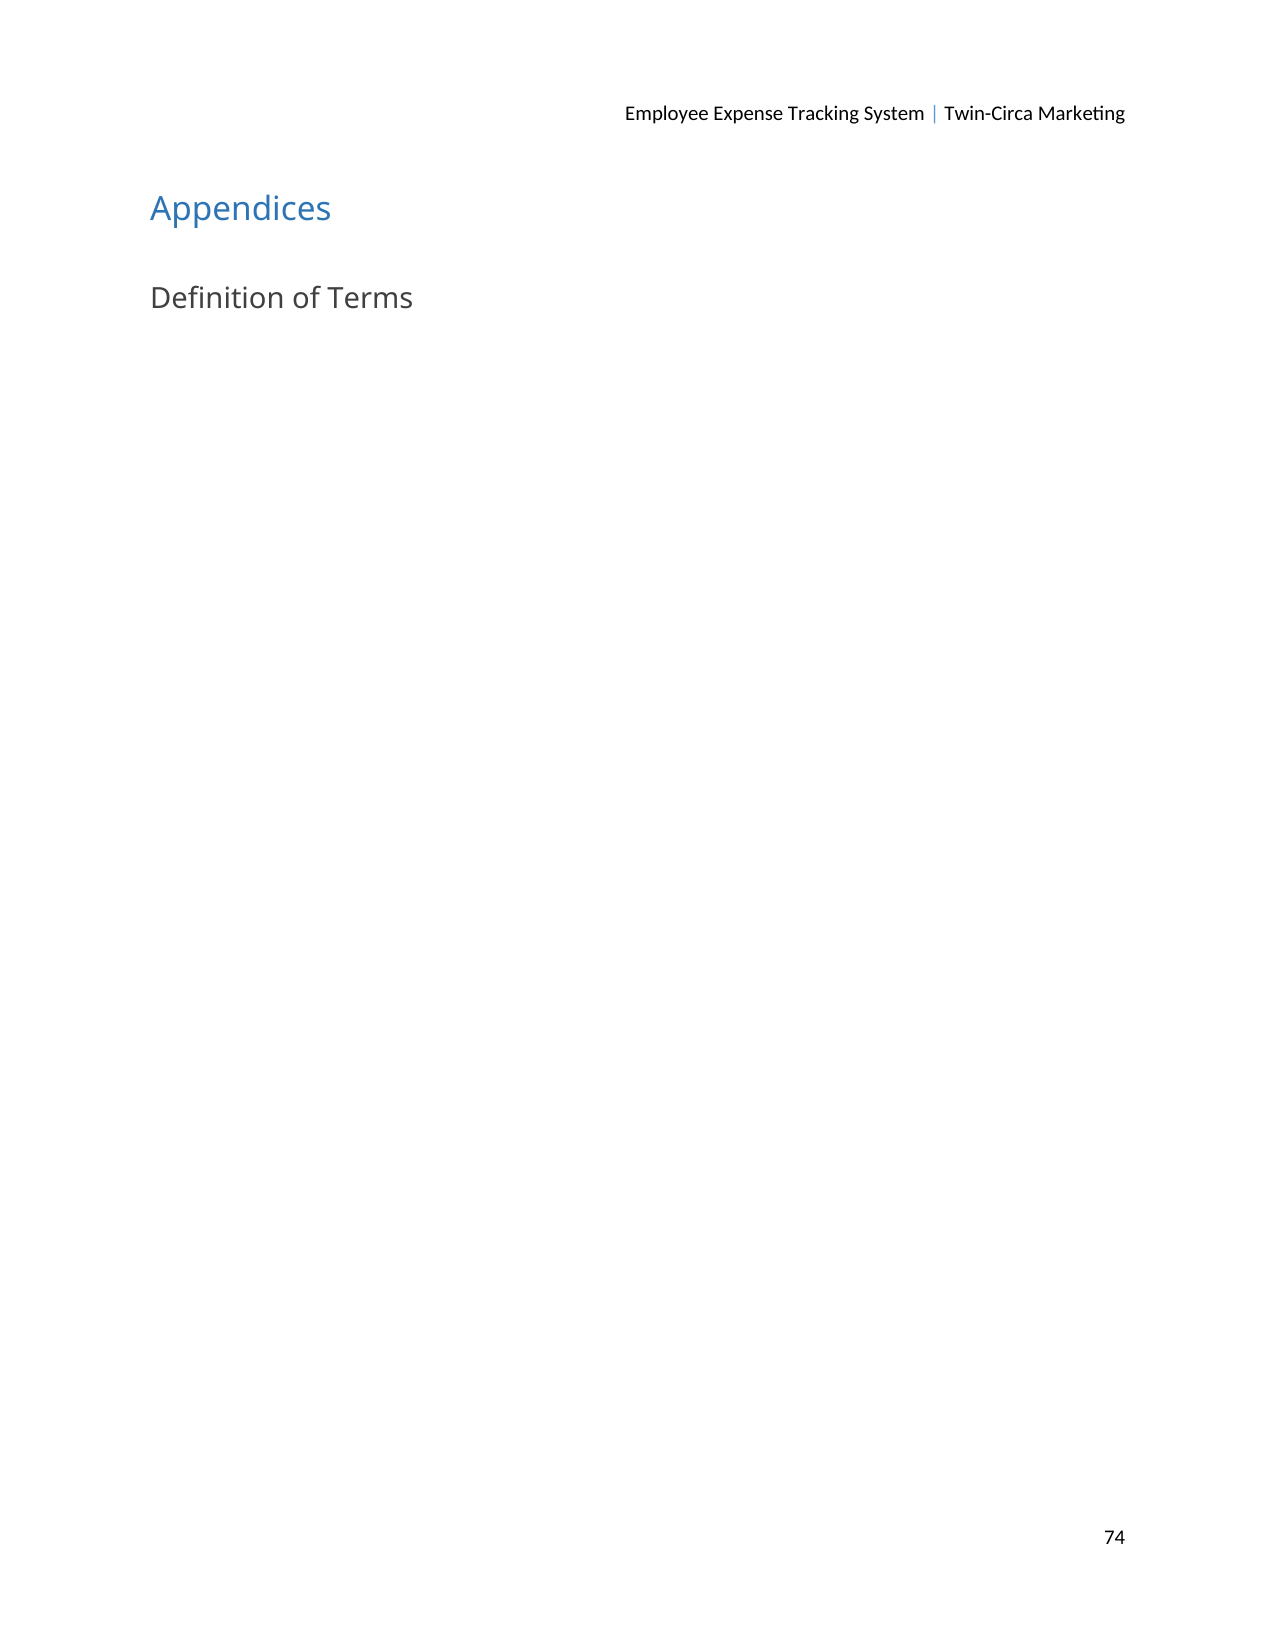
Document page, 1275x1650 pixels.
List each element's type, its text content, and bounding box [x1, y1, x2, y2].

subtitle Definition of Terms [150, 277, 1125, 317]
subtitle Appendices [150, 184, 1125, 230]
